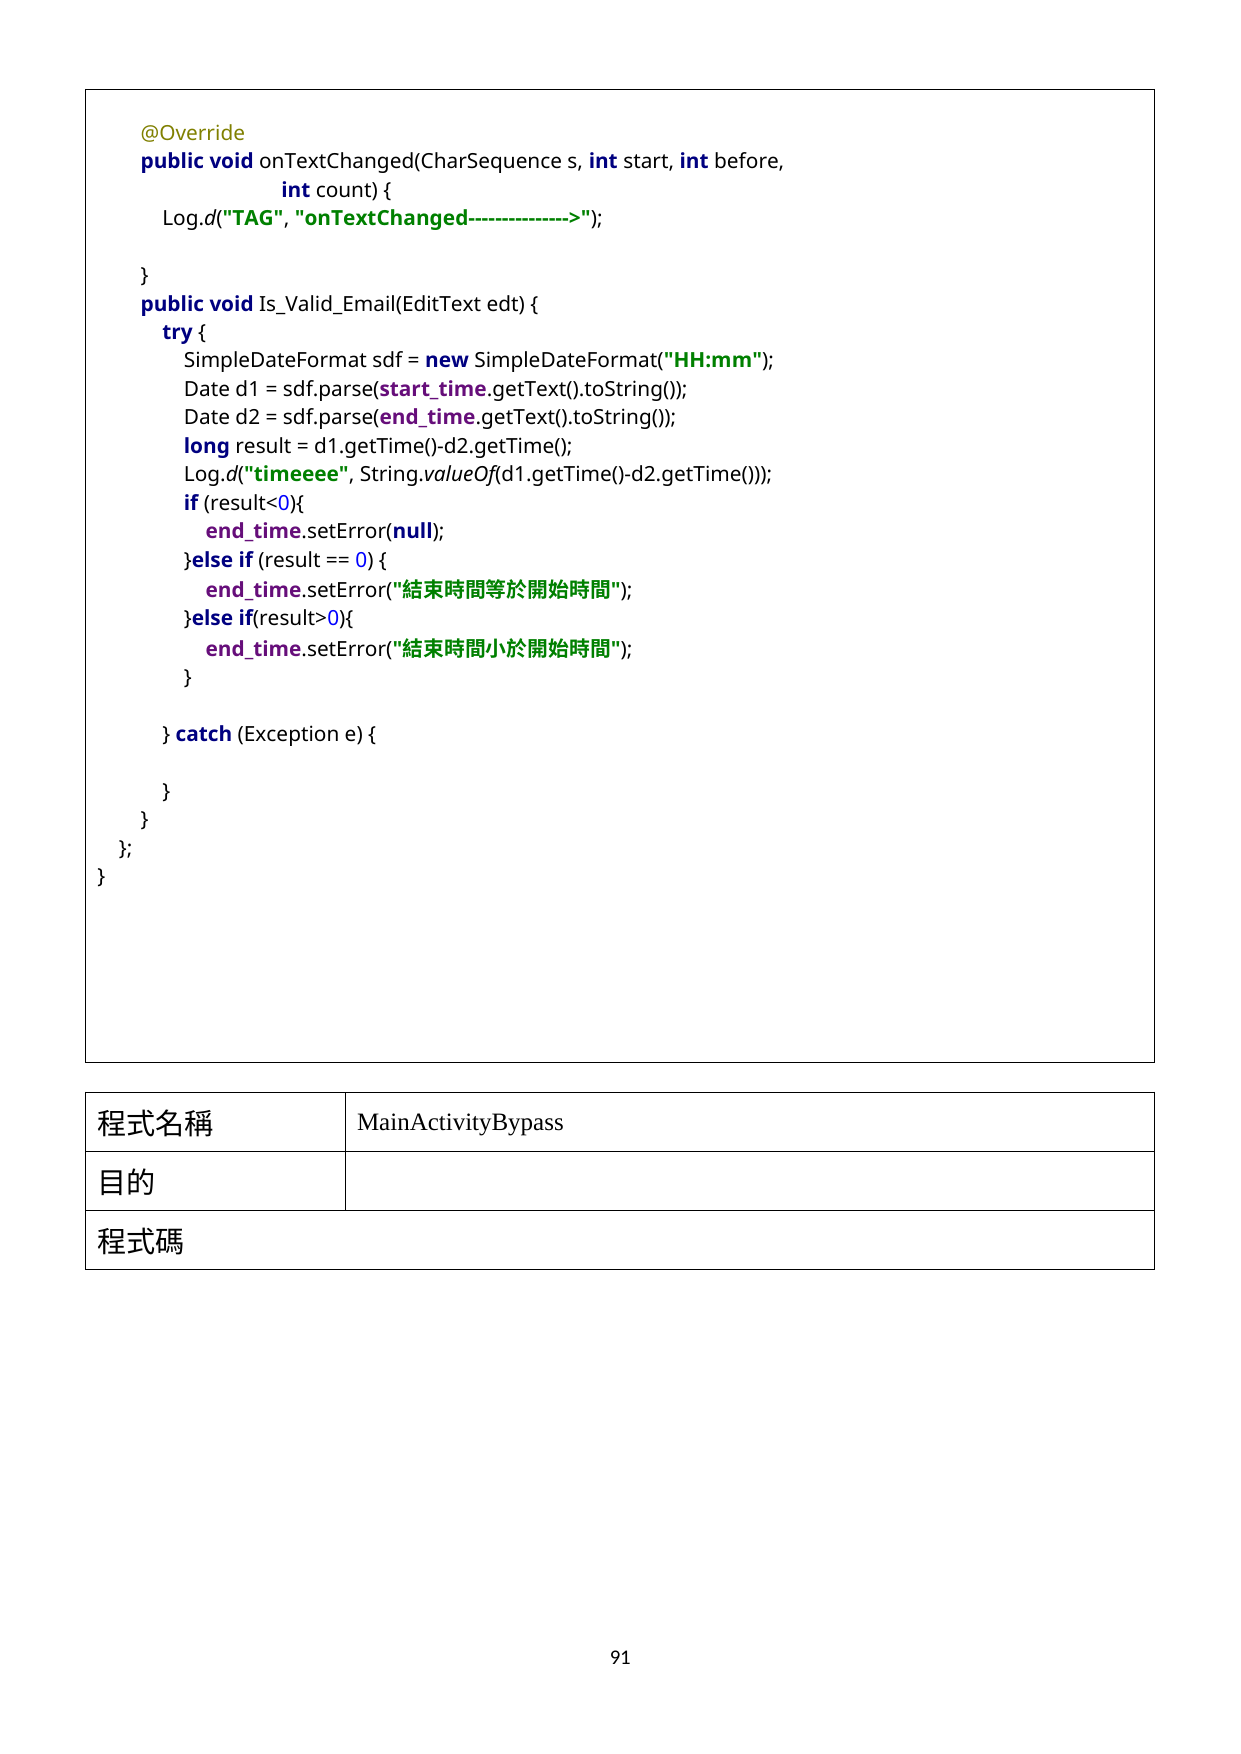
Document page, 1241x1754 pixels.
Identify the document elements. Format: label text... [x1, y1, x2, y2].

table_cell 程式碼 [86, 1211, 1154, 1269]
table_cell [346, 1152, 1154, 1210]
table_cell 目的 [86, 1152, 345, 1210]
table_header MainActivityBypass [346, 1093, 1154, 1151]
table_header 程式名稱 [86, 1093, 345, 1151]
